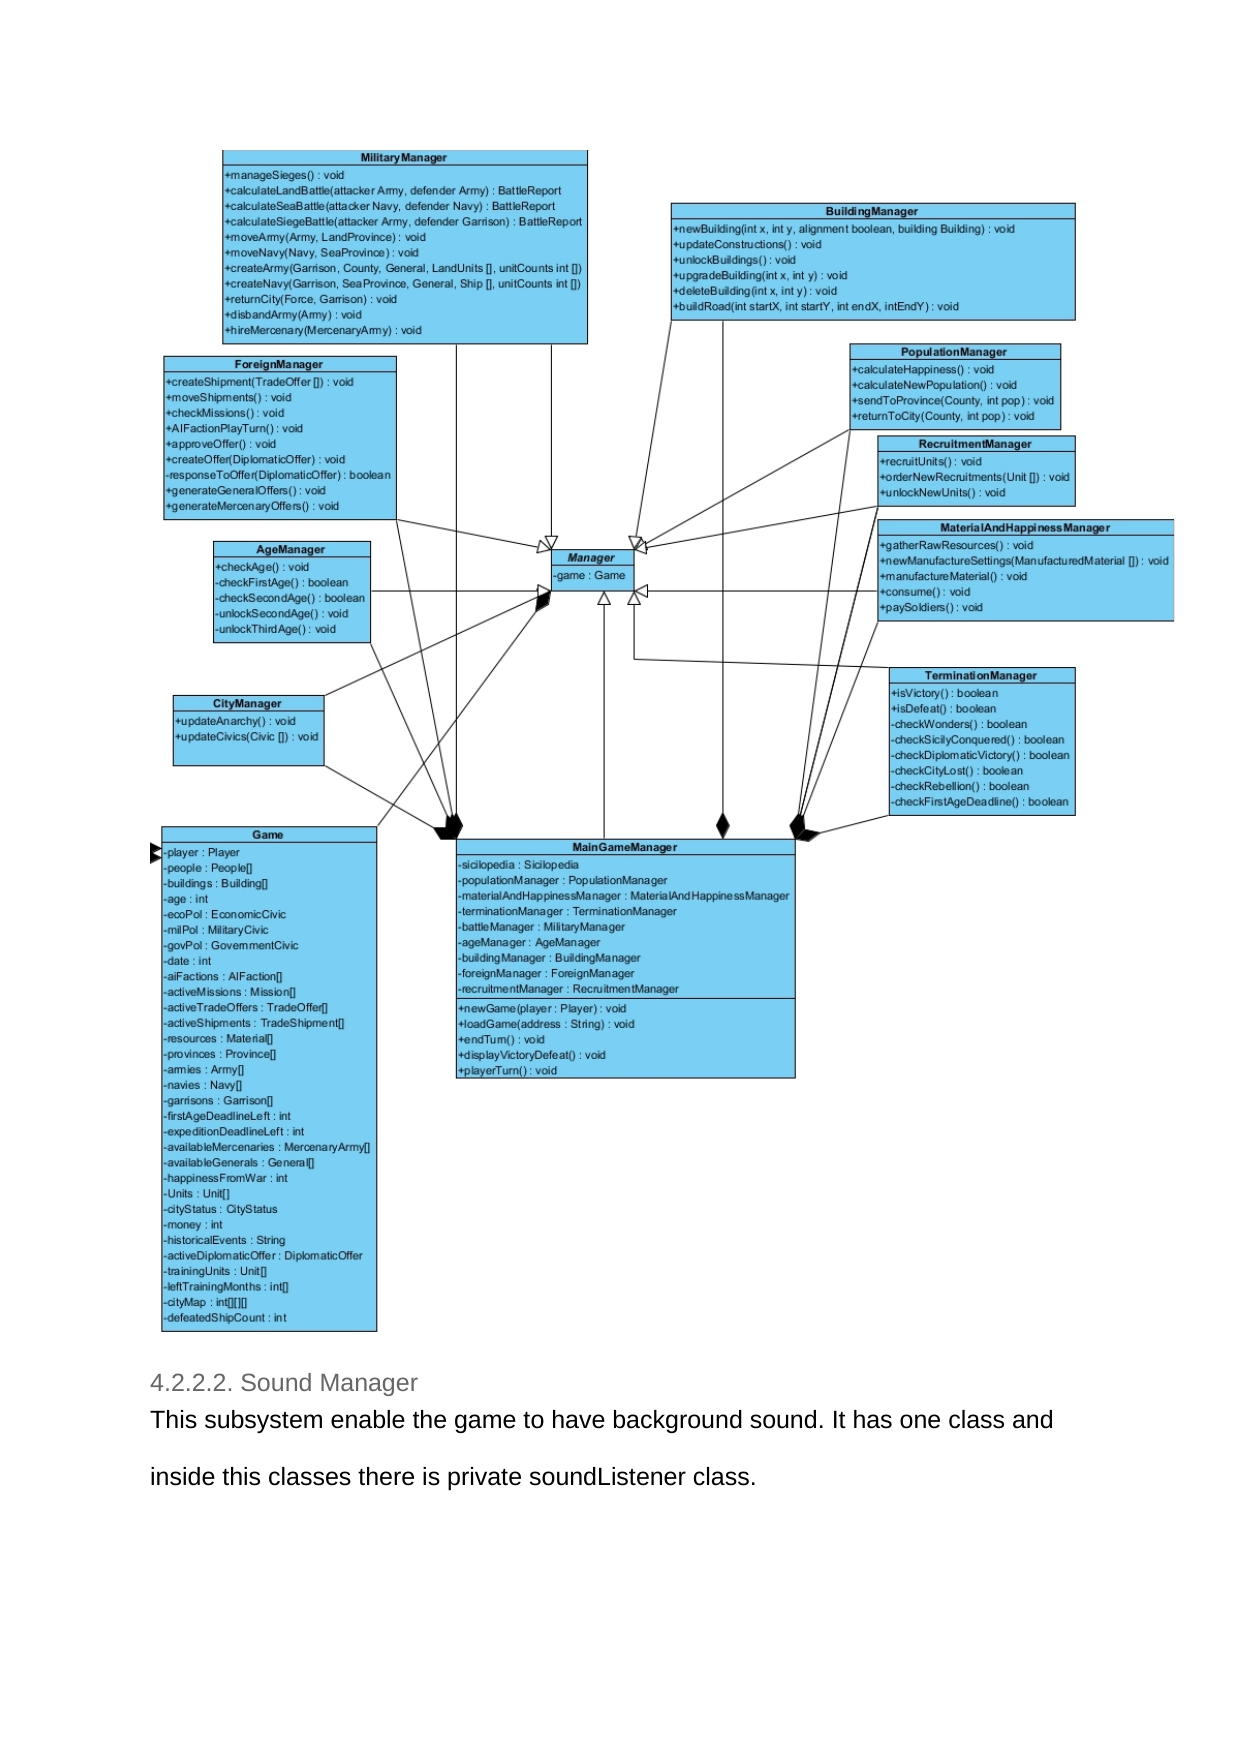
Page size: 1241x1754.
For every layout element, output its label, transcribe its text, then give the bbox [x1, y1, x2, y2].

picture [150, 150, 1175, 1335]
subtitle 4.2.2.2. Sound Manager [150, 1368, 1090, 1396]
text This subsystem enable the game to have background sound. It has one class and inside this classes there is private soundListener class. [150, 1405, 1090, 1491]
